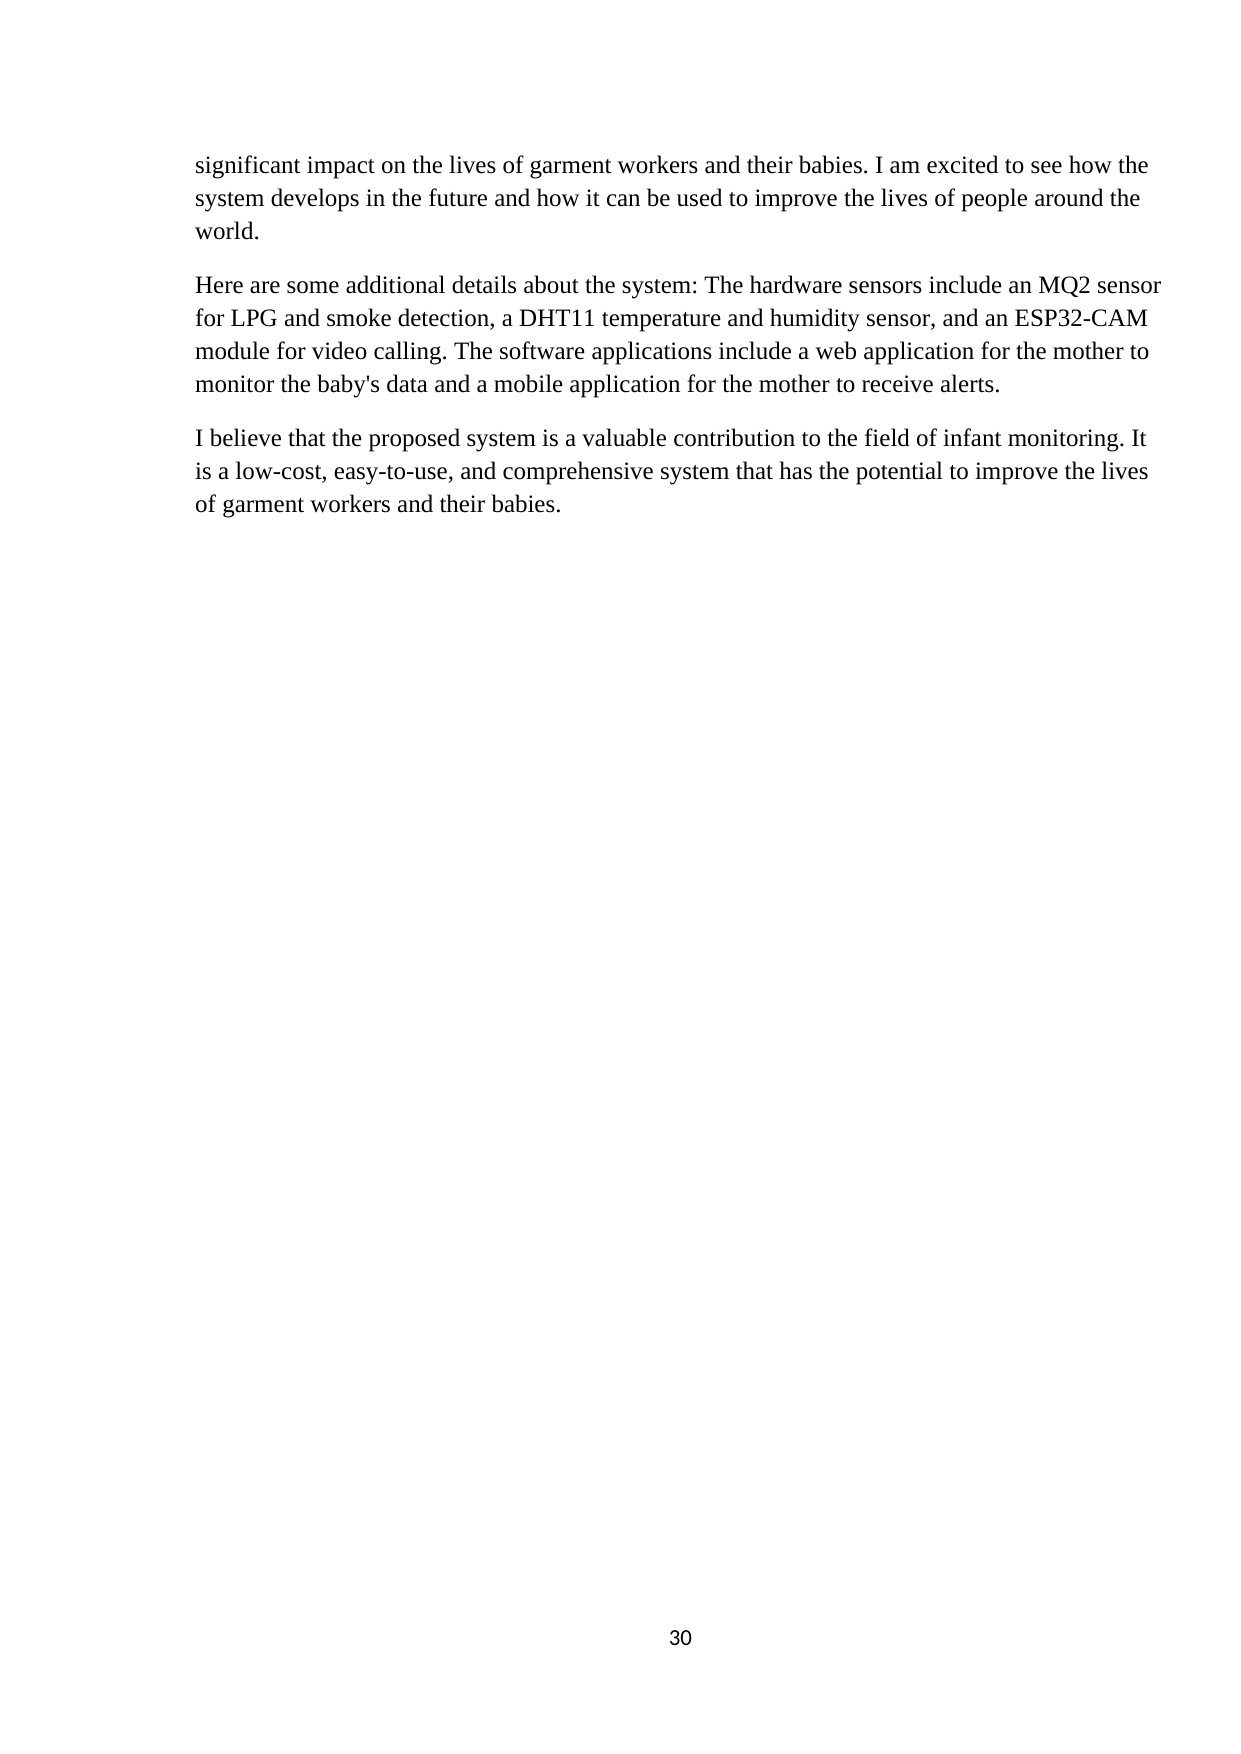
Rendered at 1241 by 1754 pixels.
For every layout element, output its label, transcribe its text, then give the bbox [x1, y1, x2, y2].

text Here are some additional details about the system: The hardware sensors include an MQ2 sensor for LPG and smoke detection, a DHT11 temperature and humidity sensor, and an ESP32-CAM module for video calling. The software applications include a web application for the mother to monitor the baby's data and a mobile application for the mother to receive alerts. [195, 270, 1165, 398]
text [195, 150, 1165, 245]
text I believe that the proposed system is a valuable contribution to the field of infant monitoring. It is a low-cost, easy-to-use, and comprehensive system that has the potential to improve the lives of garment workers and their babies. [195, 423, 1165, 518]
